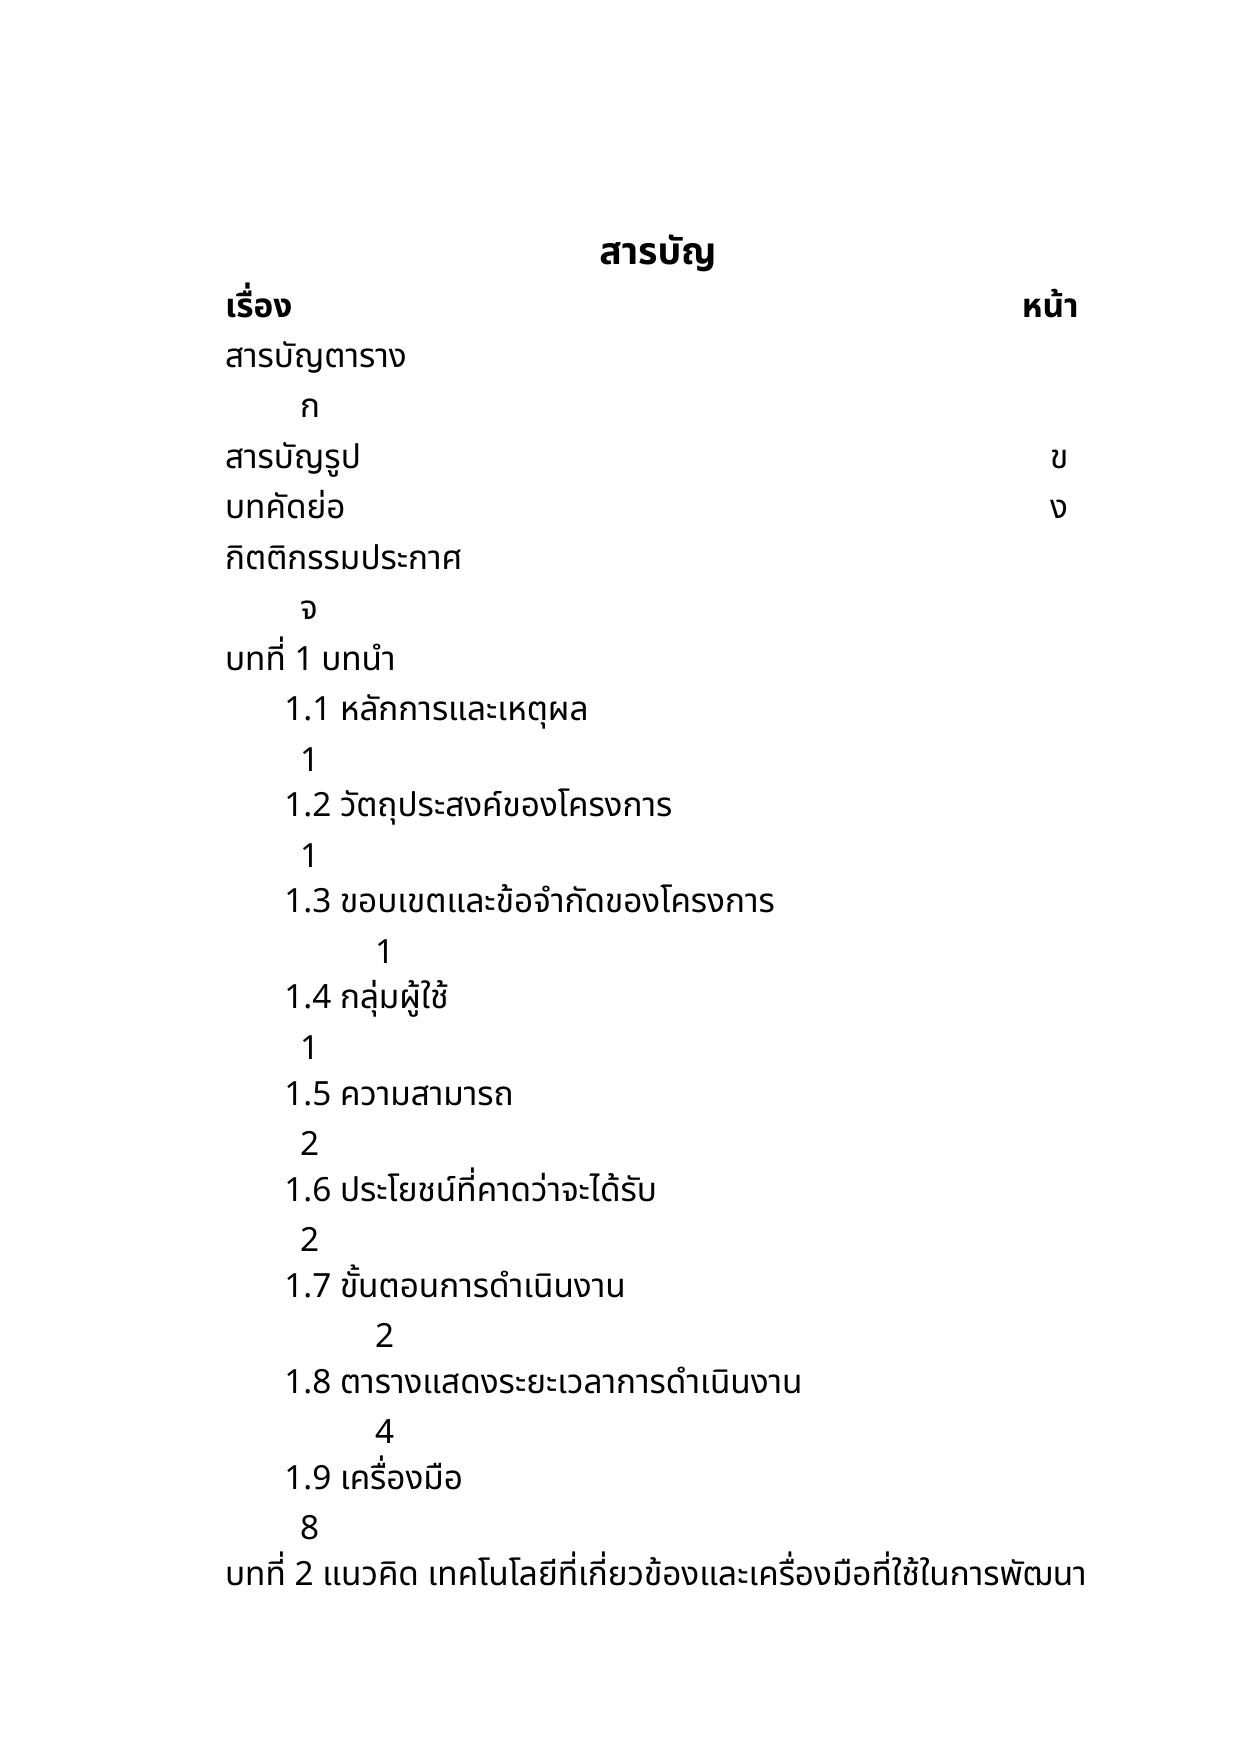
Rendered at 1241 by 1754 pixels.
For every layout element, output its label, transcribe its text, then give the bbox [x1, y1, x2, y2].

text สารบัญรูป ข [225, 433, 1090, 483]
list 1.9 เครื่องมือ 8 [284, 1453, 1090, 1549]
text สารบัญ [225, 225, 1090, 282]
text 1.6 ประโยชน์ที่คาดว่าจะได้รับ 2 [284, 1165, 1090, 1261]
list 1.1 หลักการและเหตุผล 1 [284, 685, 1090, 781]
text เรื่อง หน้า [225, 282, 1090, 332]
text สารบัญตาราง ก [225, 332, 1090, 433]
list 1.7 ขั้นตอนการดำเนินงาน 2 [284, 1261, 1090, 1357]
text 1.3 ขอบเขตและข้อจำกัดของโครงการ 1 [284, 877, 1090, 973]
text บทที่ 1 บทนำ [225, 634, 1090, 685]
list 1.4 กลุ่มผู้ใช้ 1 [284, 973, 1090, 1069]
list 1.8 ตารางแสดงระยะเวลาการดำเนินงาน 4 [284, 1357, 1090, 1453]
text บทที่ 2 แนวคิด เทคโนโลยีที่เกี่ยวข้องและเครื่องมือที่ใช้ในการพัฒนา [225, 1549, 1090, 1600]
text 1.5 ความสามารถ 2 [284, 1069, 1090, 1165]
text บทคัดย่อ ง [225, 483, 1090, 534]
text กิตติกรรมประกาศ จ [225, 534, 1090, 634]
text 1.2 วัตถุประสงค์ของโครงการ 1 [284, 781, 1090, 877]
